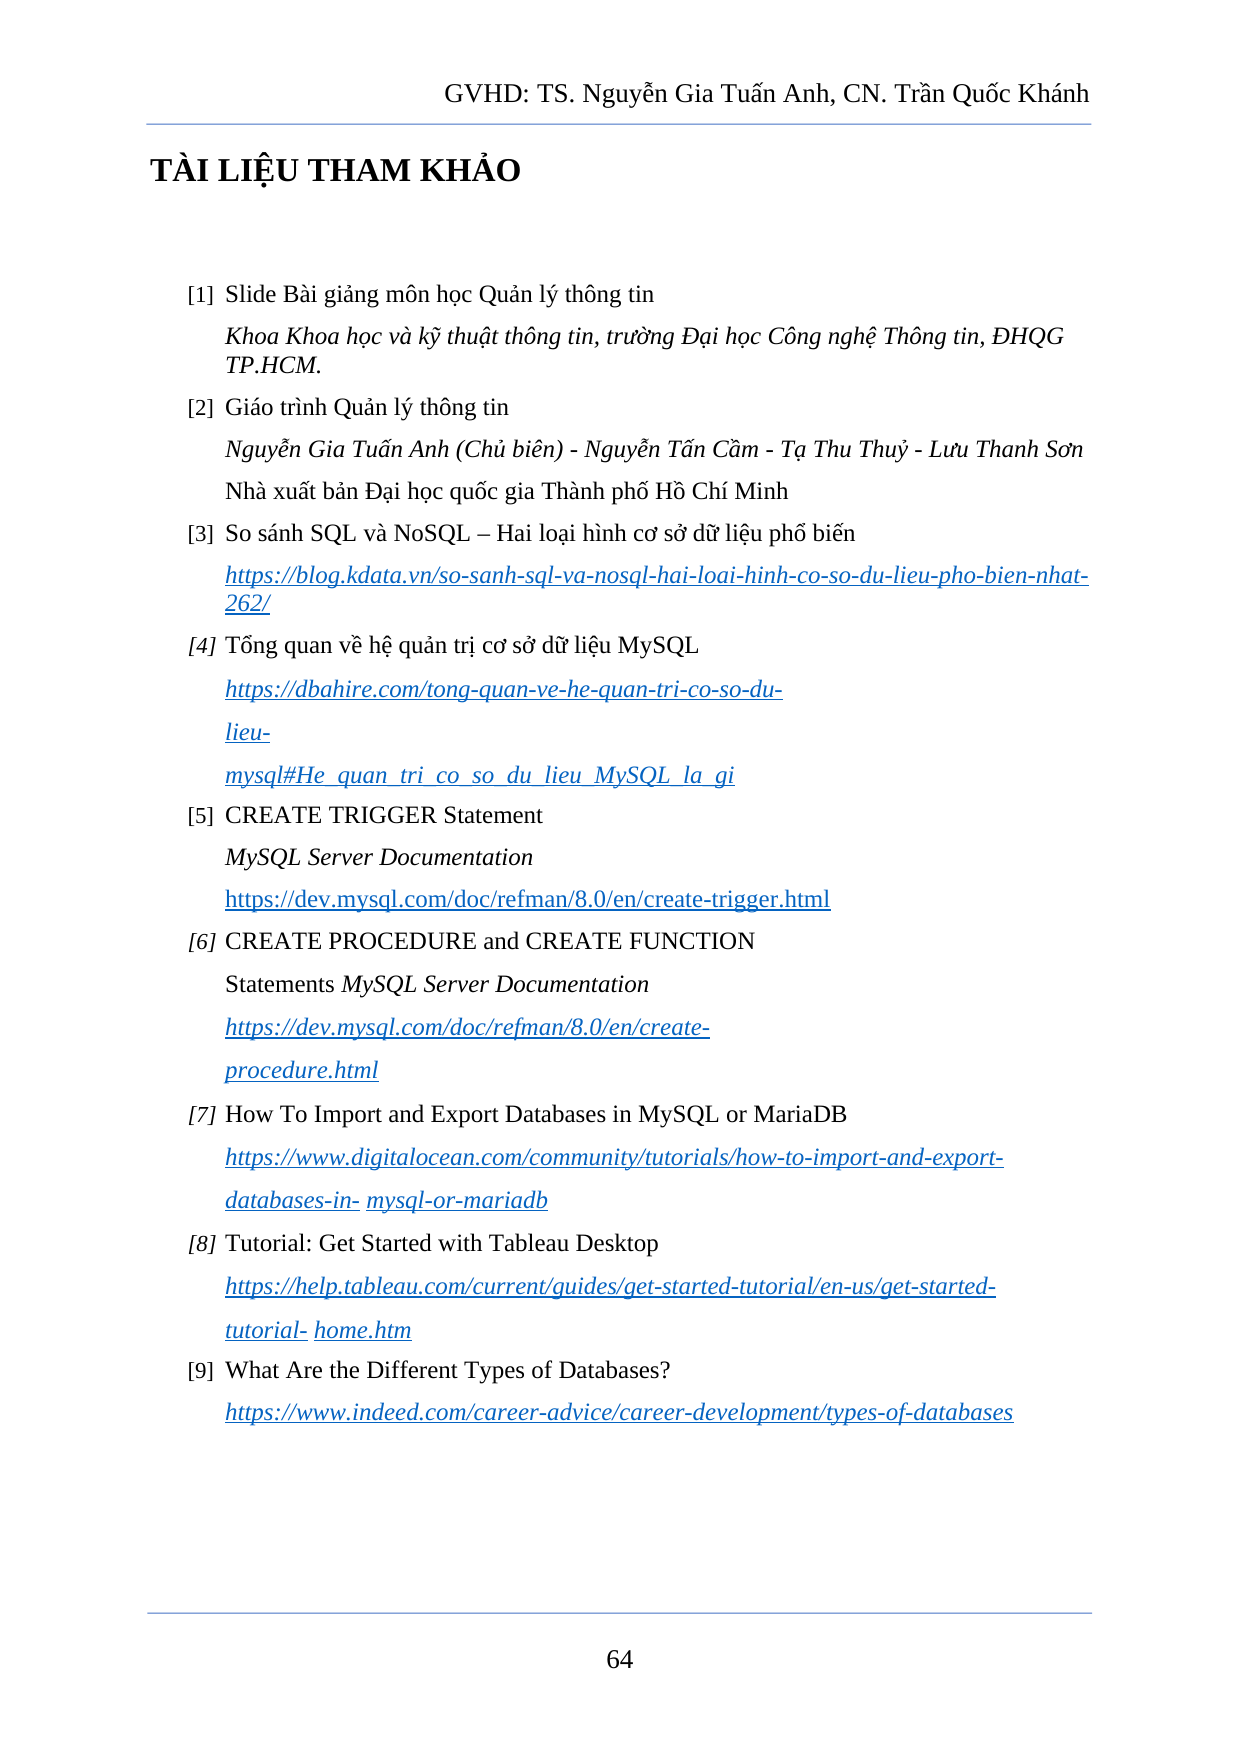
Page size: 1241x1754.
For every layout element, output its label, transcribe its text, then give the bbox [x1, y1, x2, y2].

list CREATE PROCEDURE and CREATE FUNCTION Statements MySQL Server Documentation https://dev.mysql.com/doc/refman/8.0/en/create-procedure.html [187, 926, 819, 1084]
list Tổng quan về hệ quản trị cơ sở dữ liệu MySQL https://dbahire.com/tong-quan-ve-he-quan-tri-co-so-du-lieu- mysql#He_quan_tri_co_so_du_lieu_MySQL_la_gi [187, 631, 784, 789]
text https://blog.kdata.vn/so-sanh-sql-va-nosql-hai-loai-hinh-co-so-du-lieu-pho-bien-nhat-262/ [225, 560, 1109, 617]
list Slide Bài giảng môn học Quản lý thông tin [187, 279, 1109, 308]
text Nhà xuất bản Đại học quốc gia Thành phố Hồ Chí Minh [225, 476, 1109, 505]
list What Are the Different Types of Databases? [187, 1358, 1109, 1384]
text MySQL Server Documentation [225, 842, 1109, 871]
list CREATE TRIGGER Statement [187, 803, 1109, 829]
text https://dev.mysql.com/doc/refman/8.0/en/create-trigger.html [225, 884, 1109, 913]
text Nguyễn Gia Tuấn Anh (Chủ biên) - Nguyễn Tấn Cầm - Tạ Thu Thuỷ - Lưu Thanh Sơn [225, 434, 1109, 463]
list How To Import and Export Databases in MySQL or MariaDB https://www.digitalocean.com/community/tutorials/how-to-import-and-export-databases-in- mysql-or-mariadb [187, 1099, 1071, 1214]
subtitle TÀI LIỆU THAM KHẢO [150, 150, 1109, 189]
list Giáo trình Quản lý thông tin [187, 392, 1109, 421]
list Tutorial: Get Started with Tableau Desktop https://help.tableau.com/current/guides/get-started-tutorial/en-us/get-started-tutorial- home.htm [187, 1228, 1016, 1343]
text https://www.indeed.com/career-advice/career-development/types-of-databases [225, 1397, 1109, 1426]
list So sánh SQL và NoSQL – Hai loại hình cơ sở dữ liệu phổ biến [187, 518, 1109, 547]
text Khoa Khoa học và kỹ thuật thông tin, trường Đại học Công nghệ Thông tin, ĐHQG TP.HCM. [225, 321, 1109, 378]
